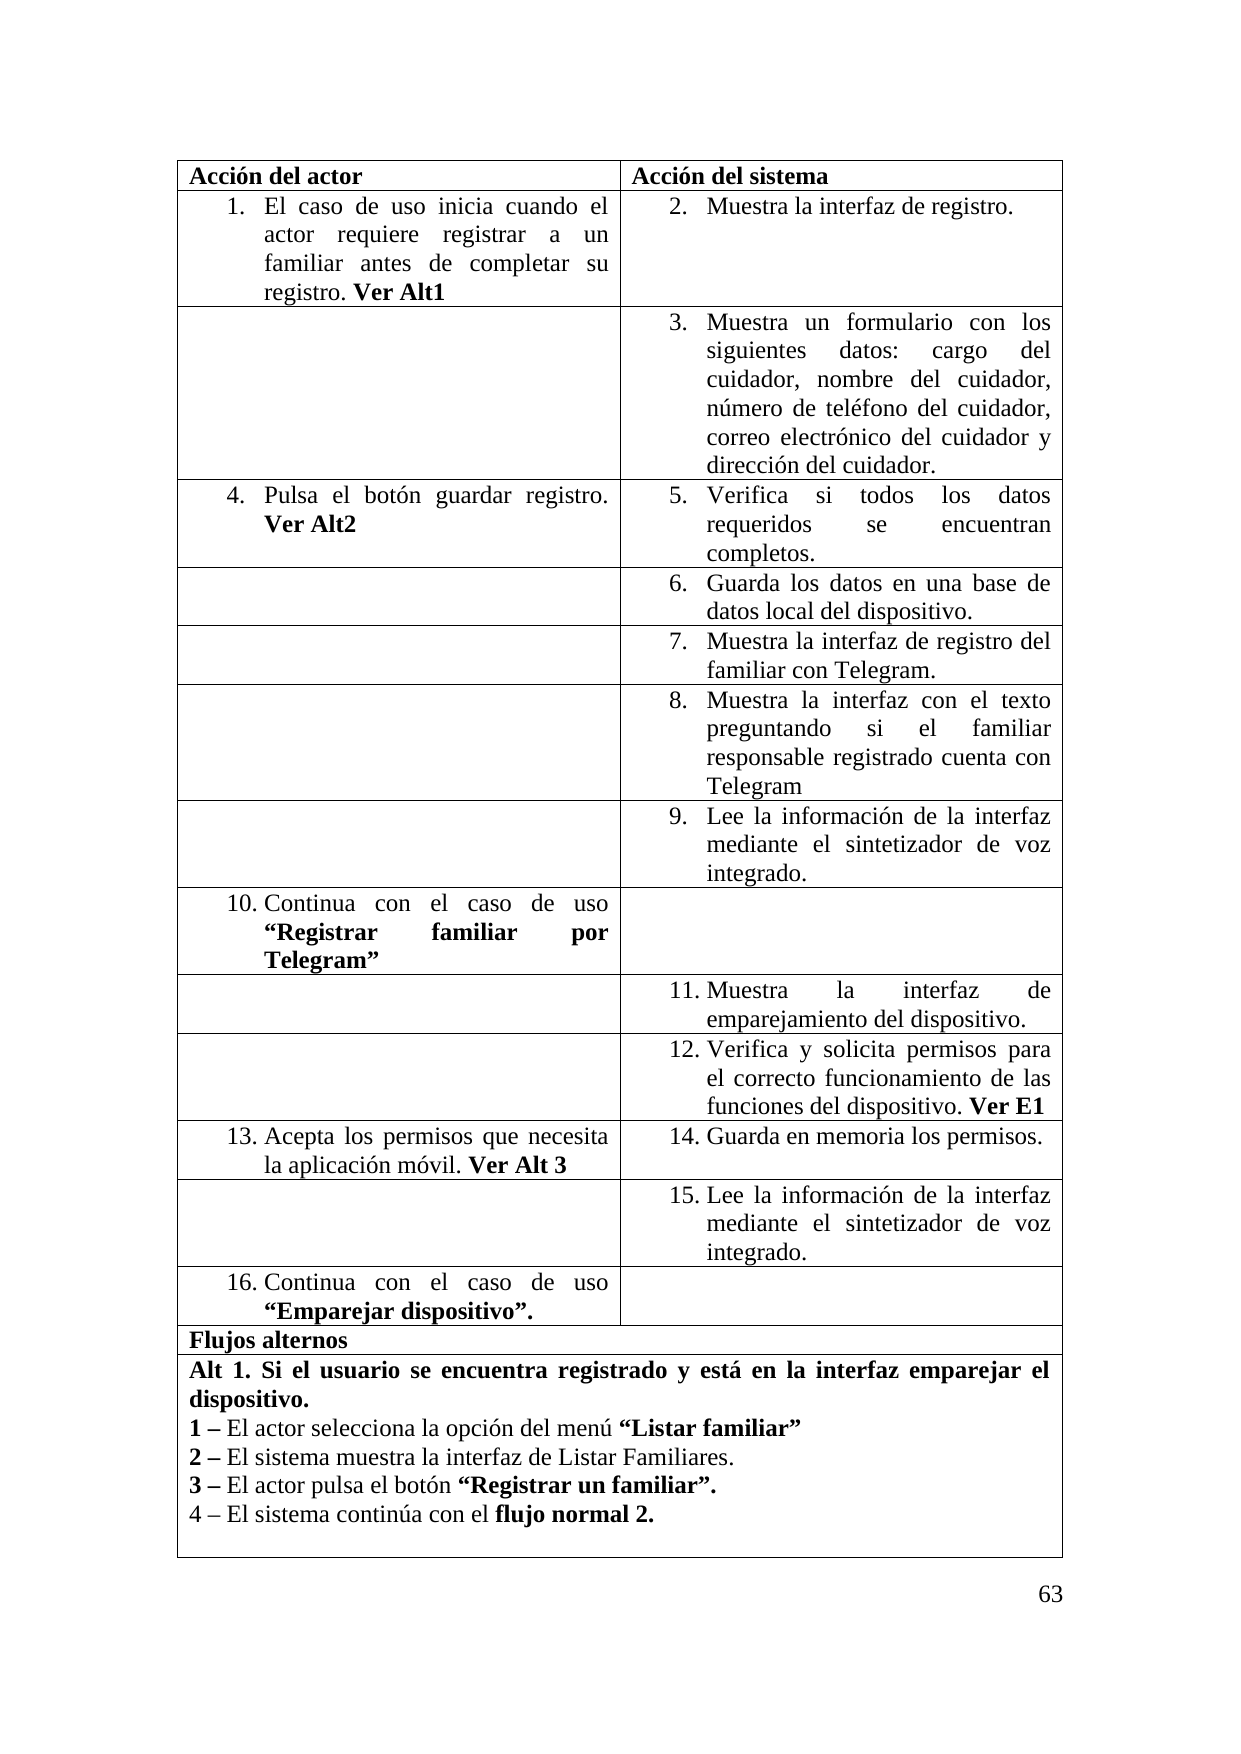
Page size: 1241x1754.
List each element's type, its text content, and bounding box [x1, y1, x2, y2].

table_cell Muestra un formulario con los siguientes datos: cargo del cuidador, nombre del cuidador, número de teléfono del cuidador, correo electrónico del cuidador y dirección del cuidador. [621, 307, 1062, 479]
table_cell [178, 1034, 620, 1120]
table_cell Flujos alternos [178, 1326, 1062, 1354]
table_cell [178, 568, 620, 625]
table_cell El caso de uso inicia cuando el actor requiere registrar a un familiar antes de completar su registro. Ver Alt1 [178, 191, 620, 306]
table_cell Continua con el caso de uso “Emparejar dispositivo”. [178, 1267, 620, 1324]
table_cell [178, 975, 620, 1033]
table_cell [178, 626, 620, 684]
table_cell Muestra la interfaz de registro. [621, 191, 1062, 306]
table_cell Guarda los datos en una base de datos local del dispositivo. [621, 568, 1062, 625]
table_cell Pulsa el botón guardar registro. Ver Alt2 [178, 480, 620, 567]
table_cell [178, 1355, 1062, 1557]
table_cell Muestra la interfaz con el texto preguntando si el familiar responsable registrado cuenta con Telegram [621, 685, 1062, 800]
table_cell Acción del sistema [621, 161, 1062, 190]
table_cell Lee la información de la interfaz mediante el sintetizador de voz integrado. [621, 801, 1062, 887]
table_cell [178, 685, 620, 800]
table_cell Lee la información de la interfaz mediante el sintetizador de voz integrado. [621, 1180, 1062, 1266]
table_cell [621, 1267, 1062, 1324]
table_cell [178, 307, 620, 479]
table_cell [621, 888, 1062, 974]
table_cell Muestra la interfaz de registro del familiar con Telegram. [621, 626, 1062, 684]
table_cell [178, 801, 620, 887]
table_cell Muestra la interfaz de emparejamiento del dispositivo. [621, 975, 1062, 1033]
table_cell Acción del actor [178, 161, 620, 190]
table_cell Guarda en memoria los permisos. [621, 1121, 1062, 1179]
table_cell Verifica si todos los datos requeridos se encuentran completos. [621, 480, 1062, 567]
table_cell Continua con el caso de uso “Registrar familiar por Telegram” [178, 888, 620, 974]
table_cell [178, 1180, 620, 1266]
table_cell Verifica y solicita permisos para el correcto funcionamiento de las funciones del dispositivo. Ver E1 [621, 1034, 1062, 1120]
table_cell Acepta los permisos que necesita la aplicación móvil. Ver Alt 3 [178, 1121, 620, 1179]
